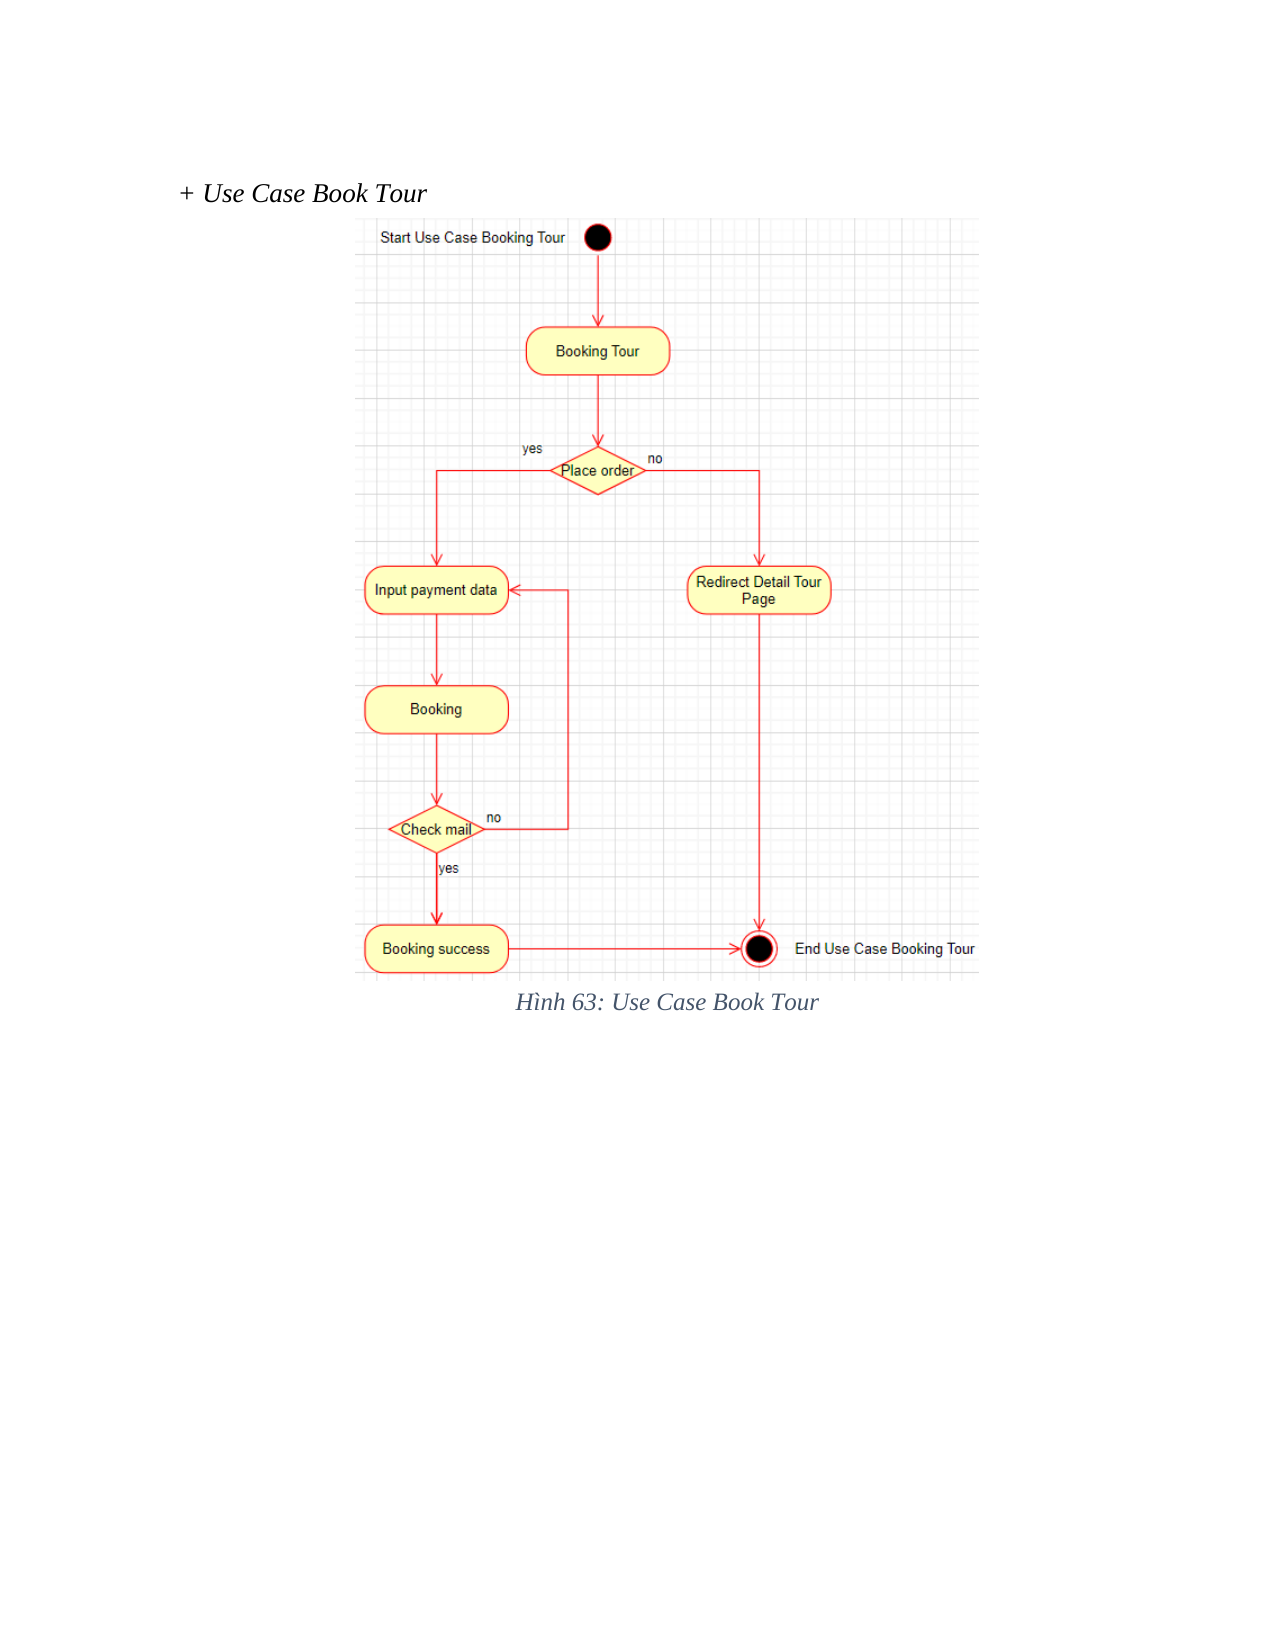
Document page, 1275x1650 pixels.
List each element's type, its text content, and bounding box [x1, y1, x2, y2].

subtitle + Use Case Book Tour [177, 177, 1157, 208]
picture [355, 218, 979, 981]
